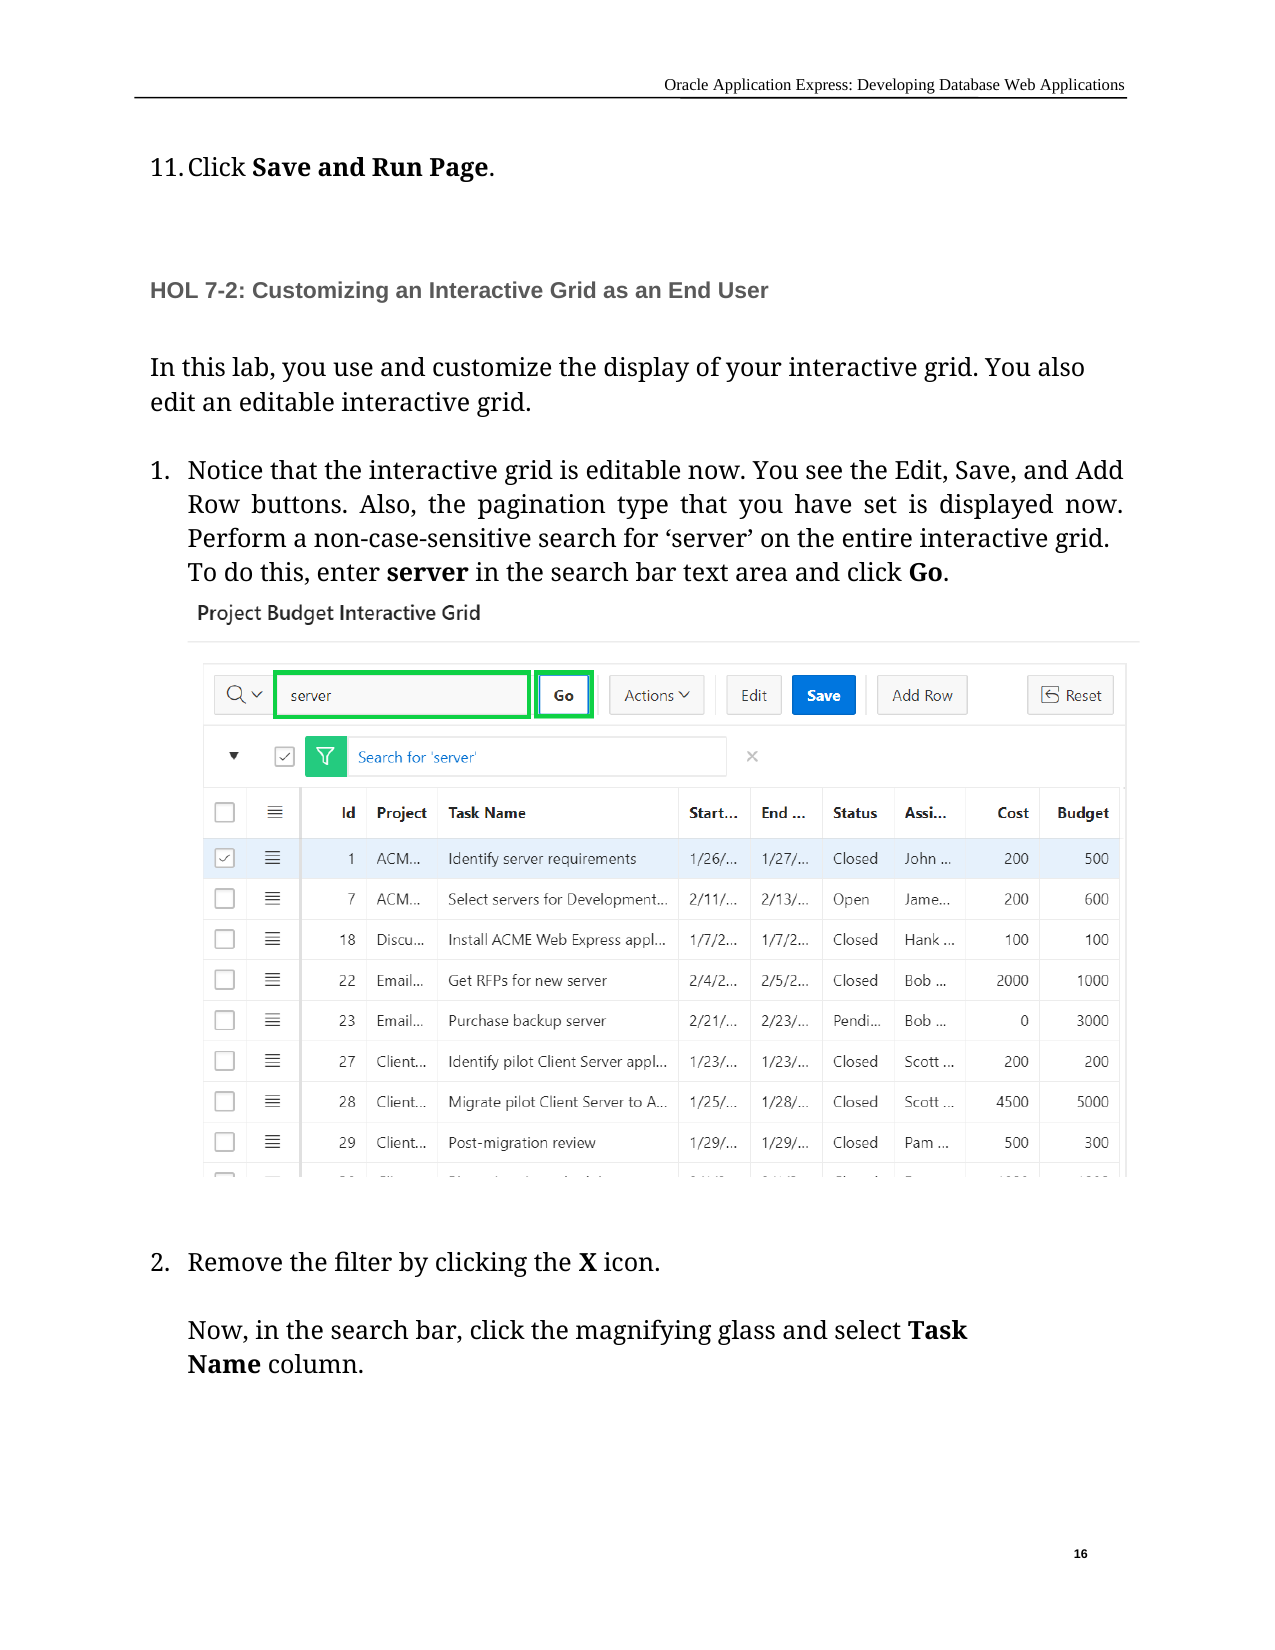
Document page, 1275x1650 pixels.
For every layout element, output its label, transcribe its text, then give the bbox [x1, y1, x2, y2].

list Click Save and Run Page. [150, 150, 1125, 184]
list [150, 1245, 1125, 1415]
picture [187, 588, 1140, 1177]
subtitle HOL 7-2: Customizing an Interactive Grid as an End User [150, 277, 1125, 303]
text In this lab, you use and customize the display of your interactive grid. You also edit an editable interactive grid. [150, 350, 1125, 452]
